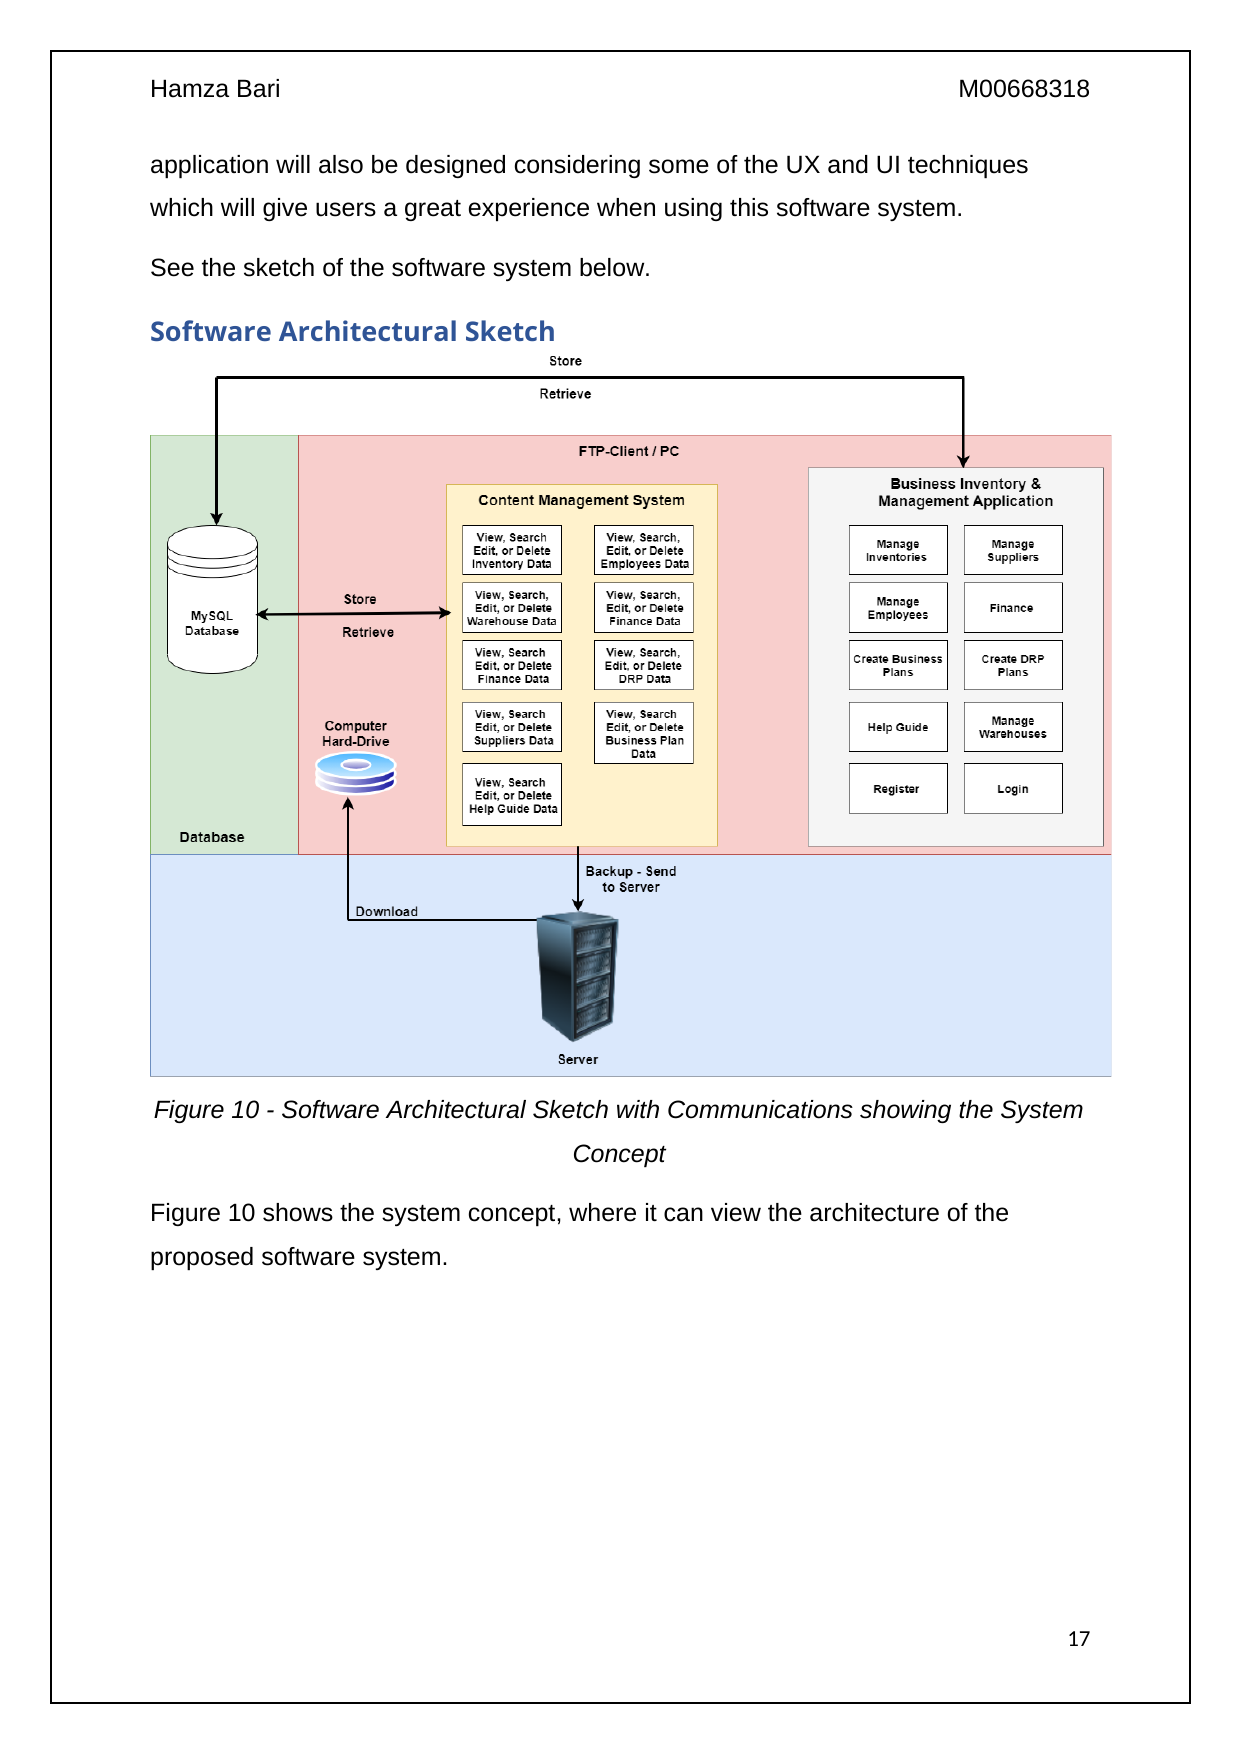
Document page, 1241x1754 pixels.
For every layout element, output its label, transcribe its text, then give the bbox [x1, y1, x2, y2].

picture [150, 352, 1112, 1077]
subtitle Software Architectural Sketch [150, 313, 1090, 349]
text See the sketch of the software system below. [150, 253, 1090, 282]
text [150, 150, 1090, 222]
text Figure 10 - Software Architectural Sketch with Communications showing the System Concept [150, 1096, 1090, 1167]
text Figure 10 shows the system concept, where it can view the architecture of the proposed software system. [150, 1198, 1090, 1270]
